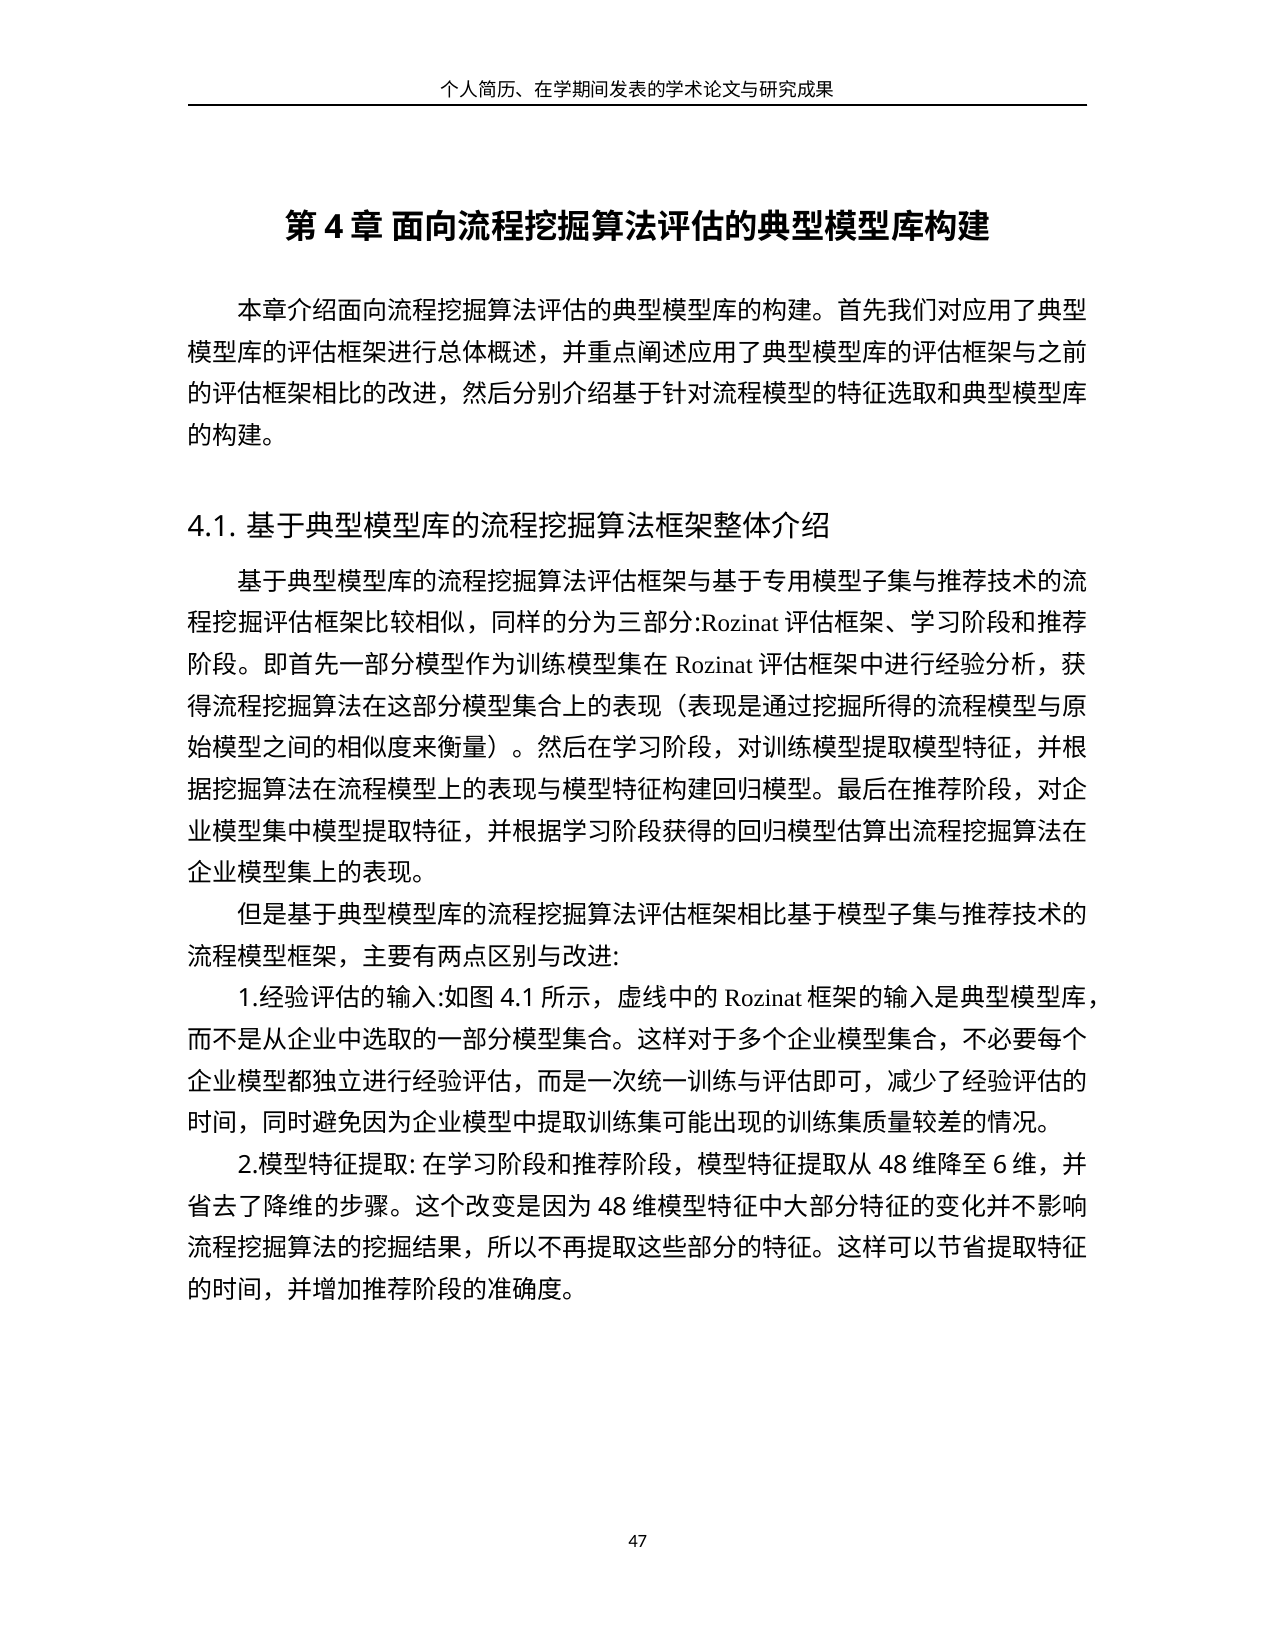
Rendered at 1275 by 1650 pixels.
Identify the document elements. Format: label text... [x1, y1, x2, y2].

text 基于典型模型库的流程挖掘算法评估框架与基于专用模型子集与推荐技术的流程挖掘评估框架比较相似，同样的分为三部分:Rozinat评估框架、学习阶段和推荐阶段。即首先一部分模型作为训练模型集在Rozinat评估框架中进行经验分析，获得流程挖掘算法在这部分模型集合上的表现（表现是通过挖掘所得的流程模型与原始模型之间的相似度来衡量）。然后在学习阶段，对训练模型提取模型特征，并根据挖掘算法在流程模型上的表现与模型特征构建回归模型。最后在推荐阶段，对企业模型集中模型提取特征，并根据学习阶段获得的回归模型估算出流程挖掘算法在企业模型集上的表现。 [187, 557, 1087, 890]
text 但是基于典型模型库的流程挖掘算法评估框架相比基于模型子集与推荐技术的流程模型框架，主要有两点区别与改进: [187, 890, 1087, 973]
list 基于典型模型库的流程挖掘算法框架整体介绍 [187, 503, 1087, 544]
text 本章介绍面向流程挖掘算法评估的典型模型库的构建。首先我们对应用了典型模型库的评估框架进行总体概述，并重点阐述应用了典型模型库的评估框架与之前的评估框架相比的改进，然后分别介绍基于针对流程模型的特征选取和典型模型库的构建。 [187, 286, 1087, 453]
text 第4章 面向流程挖掘算法评估的典型模型库构建 [187, 200, 1087, 248]
text 1.经验评估的输入:如图4.1所示，虚线中的Rozinat框架的输入是典型模型库，而不是从企业中选取的一部分模型集合。这样对于多个企业模型集合，不必要每个企业模型都独立进行经验评估，而是一次统一训练与评估即可，减少了经验评估的时间，同时避免因为企业模型中提取训练集可能出现的训练集质量较差的情况。 [187, 973, 1087, 1140]
text 2.模型特征提取: 在学习阶段和推荐阶段，模型特征提取从48维降至6维，并省去了降维的步骤。这个改变是因为48维模型特征中大部分特征的变化并不影响流程挖掘算法的挖掘结果，所以不再提取这些部分的特征。这样可以节省提取特征的时间，并增加推荐阶段的准确度。 [187, 1140, 1087, 1307]
